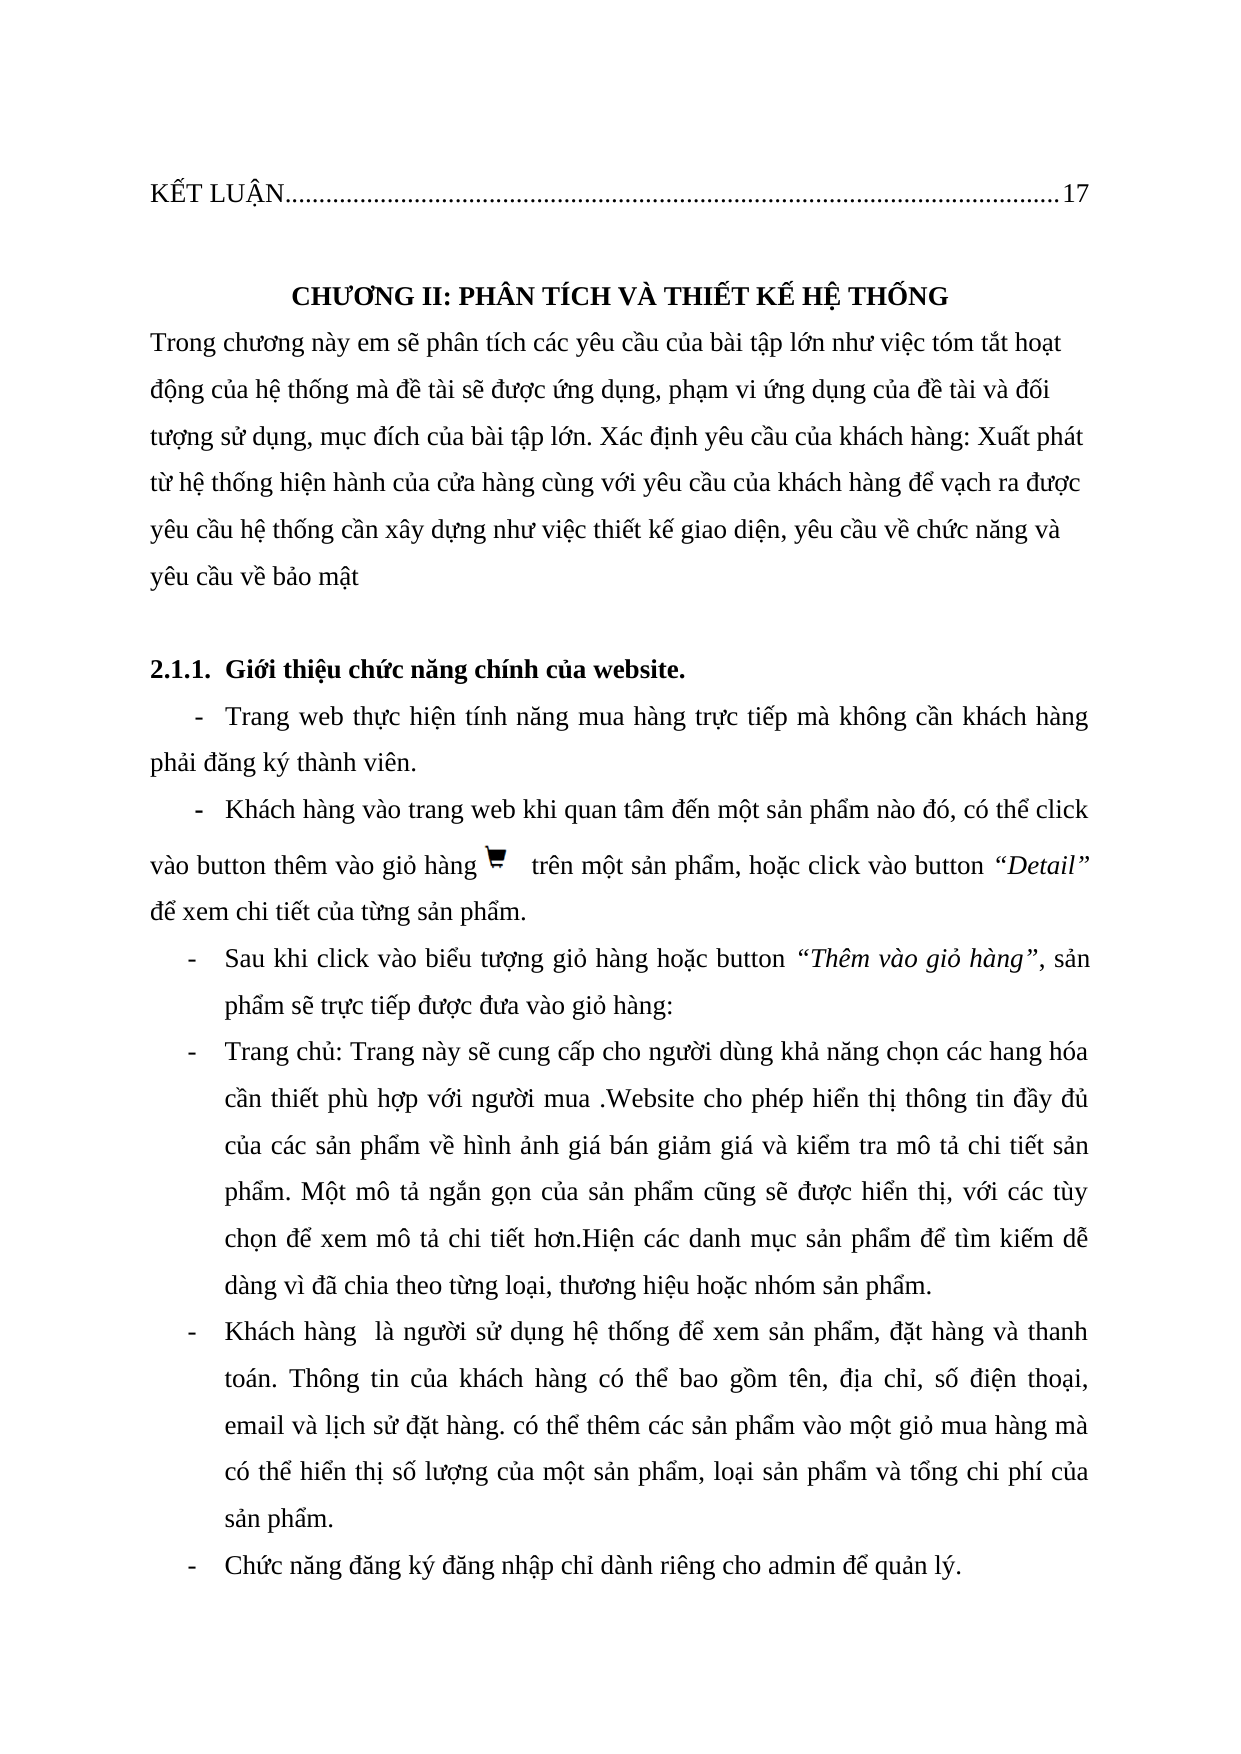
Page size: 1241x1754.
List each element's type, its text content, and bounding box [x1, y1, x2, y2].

list Sau khi click vào biểu tượng giỏ hàng hoặc button “Thêm vào giỏ hàng”, sản phẩm sẽ trực tiếp được đưa vào giỏ hàng: [187, 942, 1090, 1020]
picture [477, 840, 517, 875]
list Trang web thực hiện tính năng mua hàng trực tiếp mà không cần khách hàng phải đăng ký thành viên. [150, 700, 1090, 778]
list Chức năng đăng ký đăng nhập chỉ dành riêng cho admin để quản lý. [187, 1549, 1090, 1580]
text Trong chương này em sẽ phân tích các yêu cầu của bài tập lớn như việc tóm tắt hoạt động của hệ thống mà đề tài sẽ được ứng dụng, phạm vi ứng dụng của đề tài và đối tượng sử dụng, mục đích của bài tập lớn. Xác định yêu cầu của khách hàng: Xuất phát từ hệ thống hiện hành của cửa hàng cùng với yêu cầu của khách hàng để vạch ra được yêu cầu hệ thống cần xây dựng như việc thiết kế giao diện, yêu cầu về chức năng và yêu cầu về bảo mật [150, 327, 1090, 591]
list Khách hàng vào trang web khi quan tâm đến một sản phẩm nào đó, có thể click vào button thêm vào giỏ hàng trên một sản phẩm, hoặc click vào button “Detail” để xem chi tiết của từng sản phẩm. [150, 793, 1090, 927]
list Trang chủ: Trang này sẽ cung cấp cho người dùng khả năng chọn các hang hóa cần thiết phù hợp với người mua .Website cho phép hiển thị thông tin đầy đủ của các sản phẩm về hình ảnh giá bán giảm giá và kiểm tra mô tả chi tiết sản phẩm. Một mô tả ngắn gọn của sản phẩm cũng sẽ được hiển thị, với các tùy chọn để xem mô tả chi tiết hơn.Hiện các danh mục sản phẩm để tìm kiếm dễ dàng vì đã chia theo từng loại, thương hiệu hoặc nhóm sản phẩm. [187, 1036, 1090, 1300]
list Khách hàng là người sử dụng hệ thống để xem sản phẩm, đặt hàng và thanh toán. Thông tin của khách hàng có thể bao gồm tên, địa chỉ, số điện thoại, email và lịch sử đặt hàng. có thể thêm các sản phẩm vào một giỏ mua hàng mà có thể hiển thị số lượng của một sản phẩm, loại sản phẩm và tổng chi phí của sản phẩm. [187, 1316, 1090, 1533]
text CHƯƠNG II: PHÂN TÍCH VÀ THIẾT KẾ HỆ THỐNG [150, 280, 1090, 311]
list Giới thiệu chức năng chính của website. [150, 653, 1090, 684]
